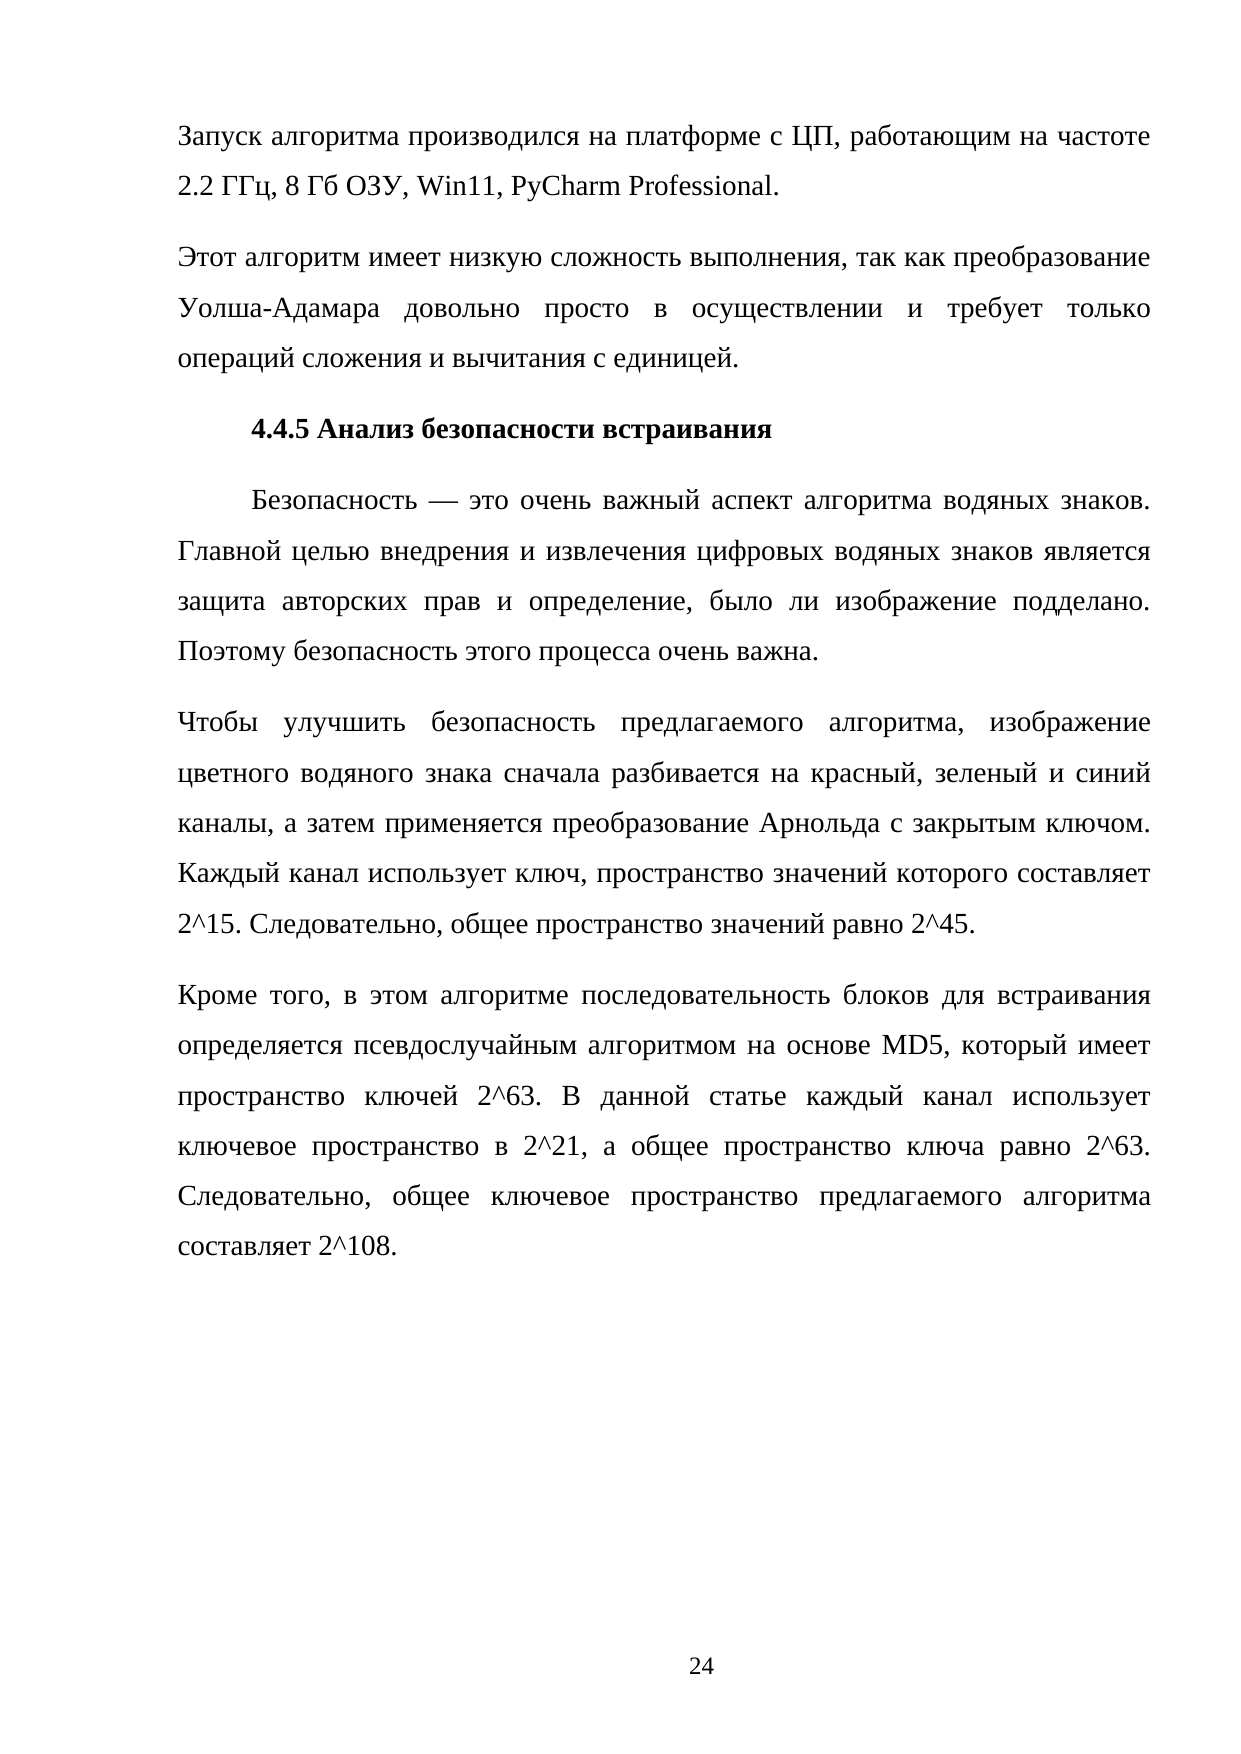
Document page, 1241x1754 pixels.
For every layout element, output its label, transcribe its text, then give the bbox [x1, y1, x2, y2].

text Чтобы улучшить безопасность предлагаемого алгоритма, изображение цветного водяного знака сначала разбивается на красный, зеленый и синий каналы, а затем применяется преобразование Арнольда с закрытым ключом. Каждый канал использует ключ, пространство значений которого составляет 2^15. Следовательно, общее пространство значений равно 2^45. [177, 704, 1152, 939]
text Кроме того, в этом алгоритме последовательность блоков для встраивания определяется псевдослучайным алгоритмом на основе MD5, который имеет пространство ключей 2^63. В данной статье каждый канал использует ключевое пространство в 2^21, а общее пространство ключа равно 2^63. Следовательно, общее ключевое пространство предлагаемого алгоритма составляет 2^108. [177, 977, 1152, 1262]
text 4.4.5 Анализ безопасности встраивания [177, 411, 1152, 445]
text Этот алгоритм имеет низкую сложность выполнения, так как преобразование Уолша-Адамара довольно просто в осуществлении и требует только операций сложения и вычитания с единицей. [177, 239, 1152, 374]
text Запуск алгоритма производился на платформе с ЦП, работающим на частоте 2.2 ГГц, 8 Гб ОЗУ, Win11, PyCharm Professional. [177, 118, 1152, 202]
text Безопасность — это очень важный аспект алгоритма водяных знаков. Главной целью внедрения и извлечения цифровых водяных знаков является защита авторских прав и определение, было ли изображение подделано. Поэтому безопасность этого процесса очень важна. [177, 482, 1152, 667]
